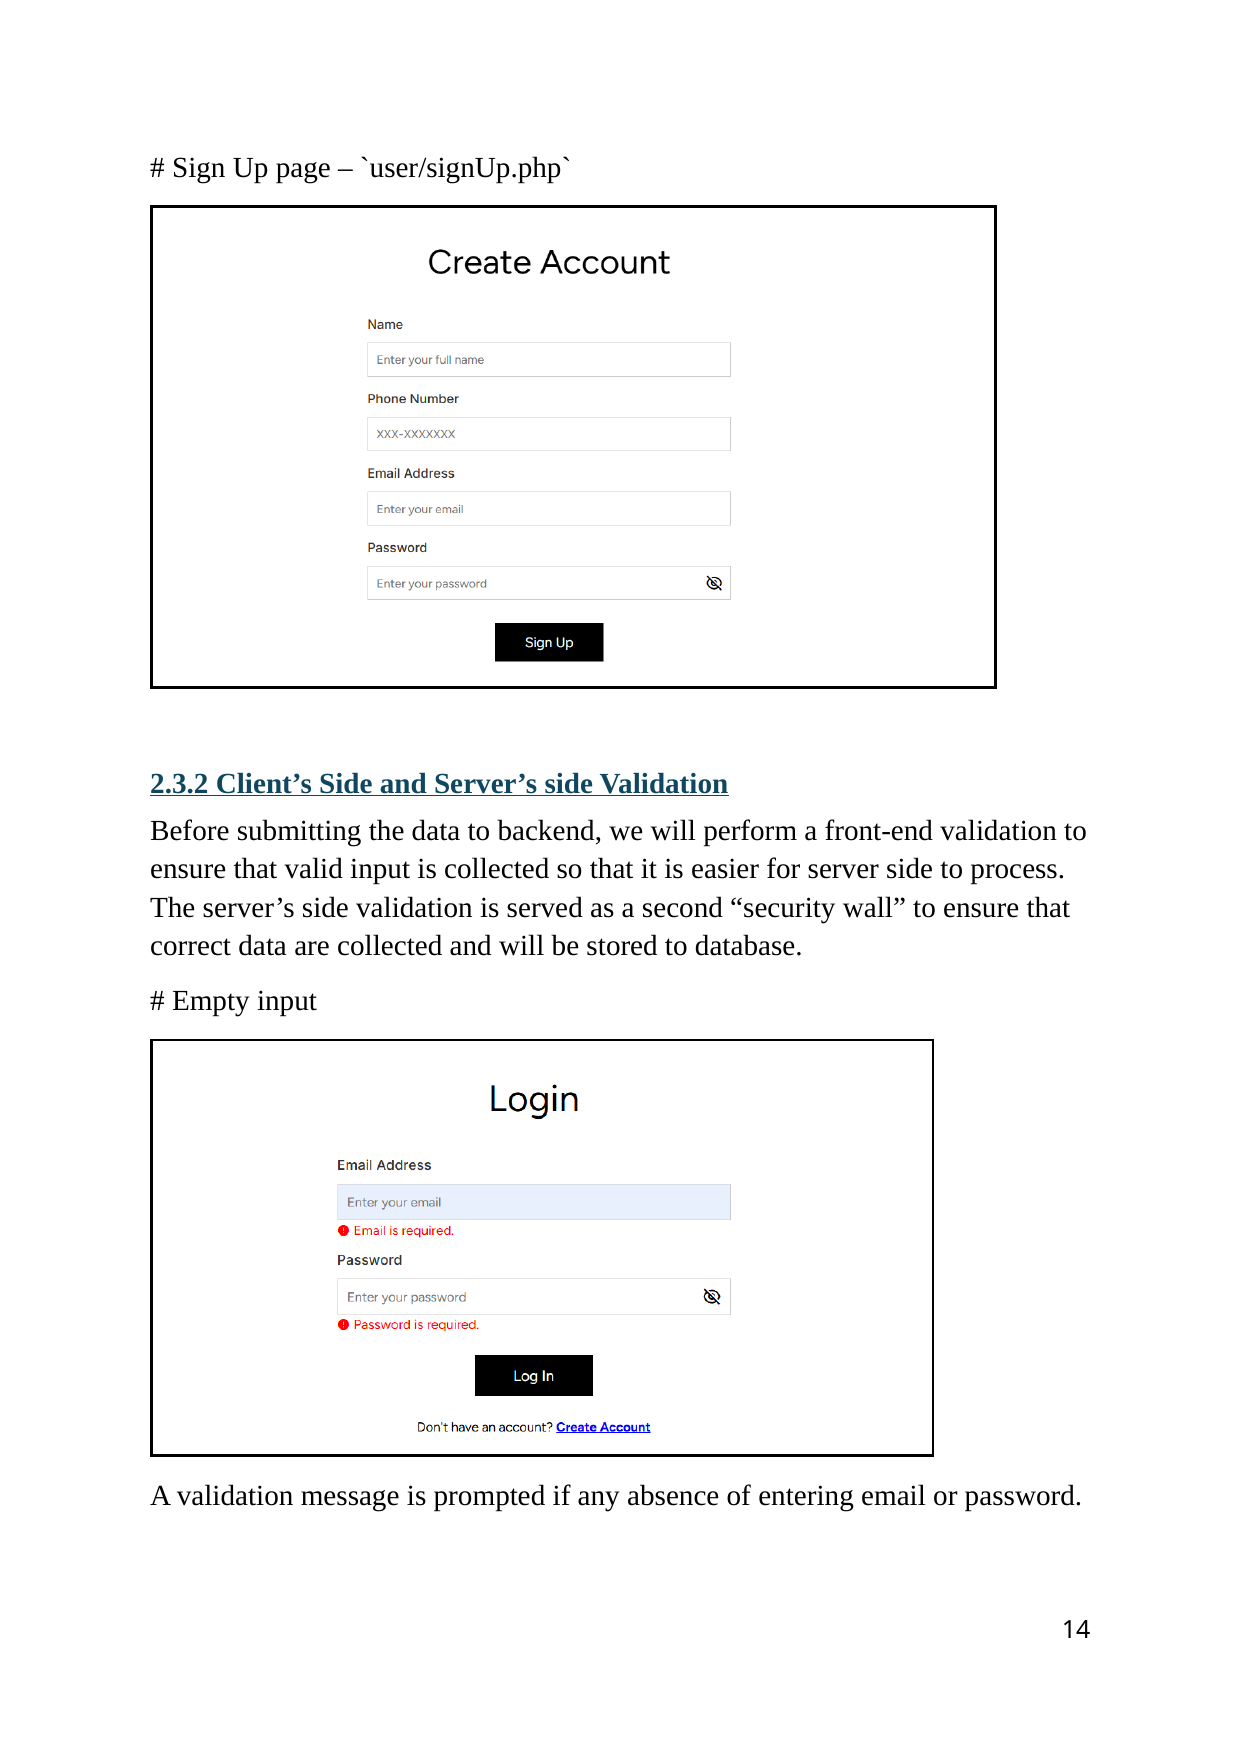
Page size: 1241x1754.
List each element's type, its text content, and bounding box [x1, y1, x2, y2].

picture [153, 208, 994, 686]
subtitle 2.3.2 Client’s Side and Server’s side Validation [150, 766, 1090, 799]
text # Sign Up page – `user/signUp.php` [150, 150, 1090, 183]
text Before submitting the data to backend, we will perform a front-end validation to ensure that valid input is collected so that it is easier for server side to process. The server’s side validation is served as a second “security wall” to ensure that correct data are collected and will be stored to database. [150, 813, 1090, 962]
picture [153, 1041, 932, 1454]
text A validation message is prompted if any absence of entering email or password. [150, 1478, 1090, 1512]
text # Empty input [150, 983, 1090, 1017]
